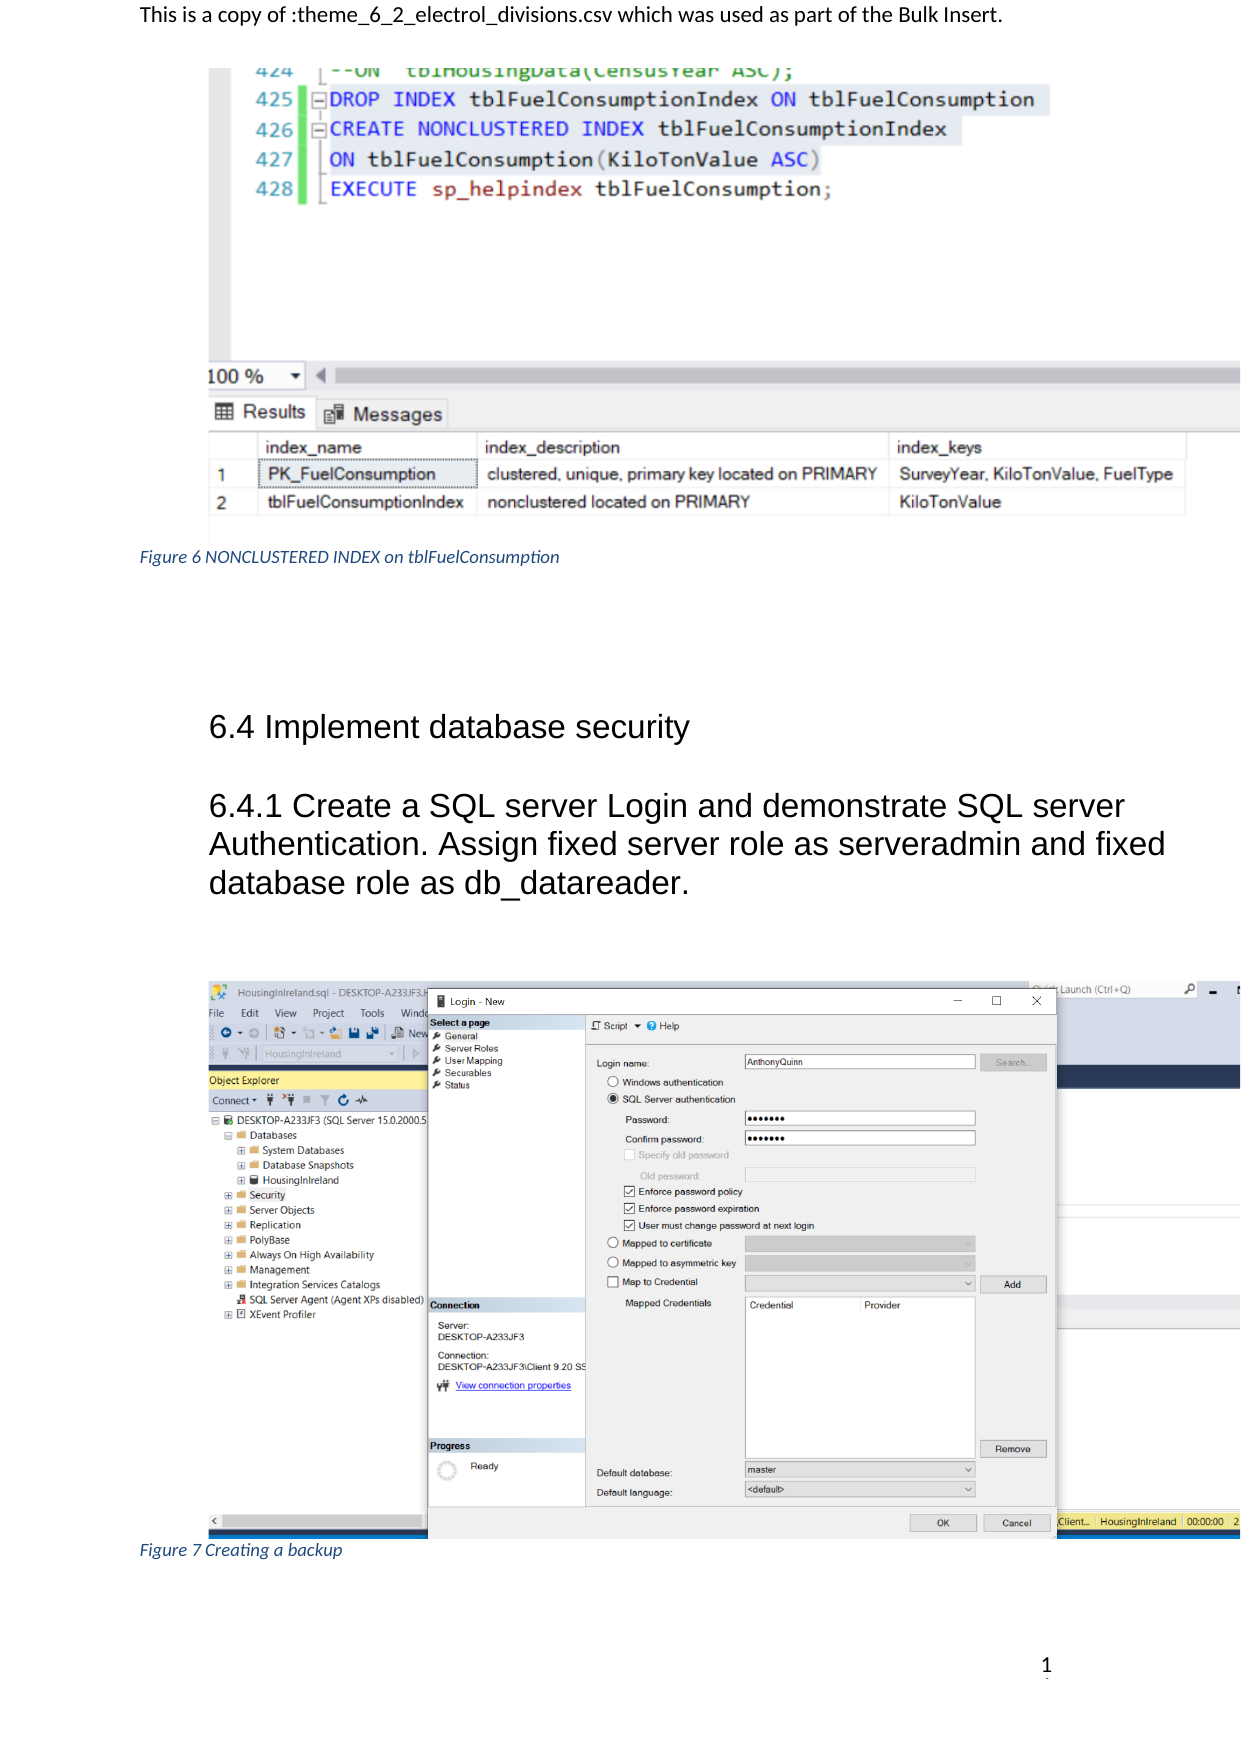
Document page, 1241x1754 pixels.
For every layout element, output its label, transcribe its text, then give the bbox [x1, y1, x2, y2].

picture [208, 981, 1241, 1539]
picture [208, 68, 1241, 546]
text 6.4 Implement database security [208, 707, 1182, 746]
text 6.4.1 Create a SQL server Login and demonstrate SQL server Authentication. Assign fixed server role as serveradmin and fixed database role as db_datareader. [208, 786, 1182, 901]
